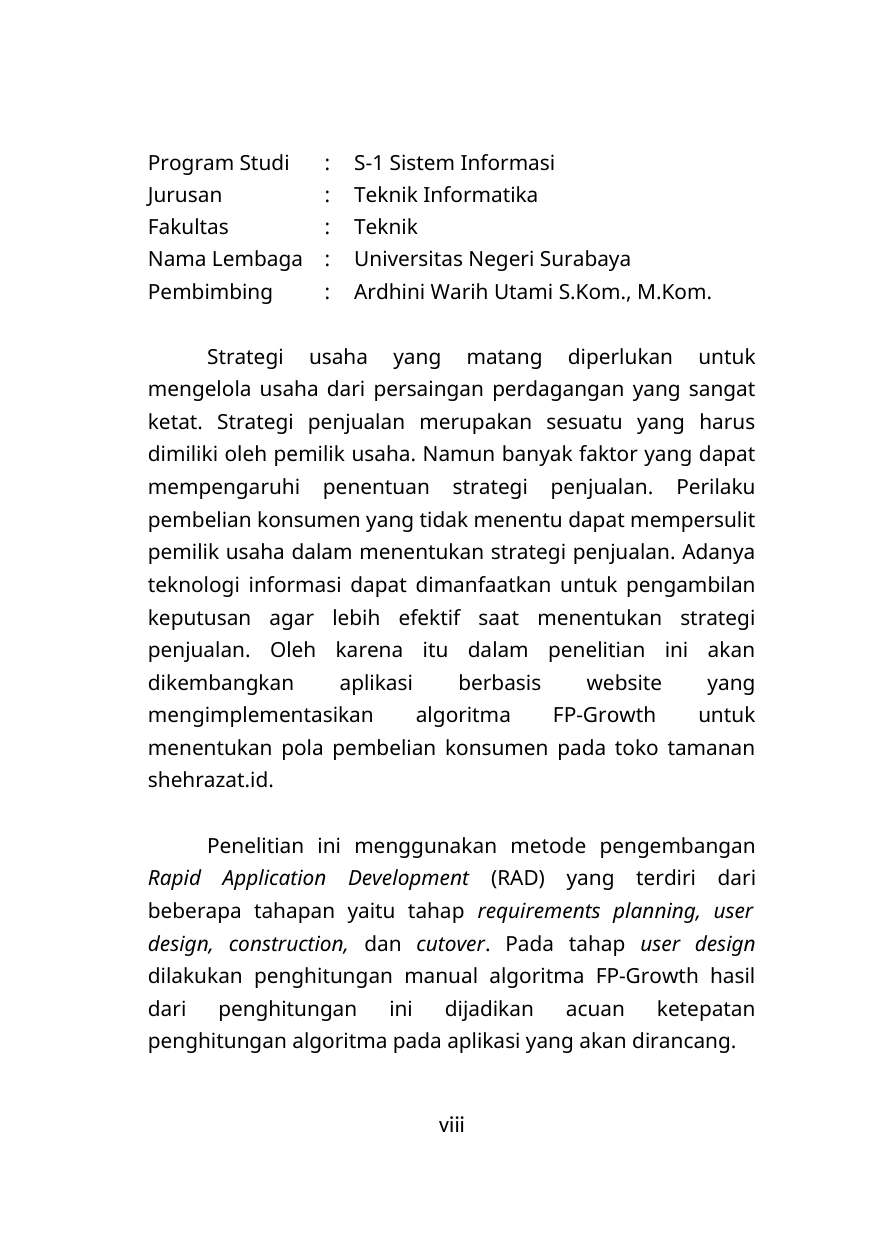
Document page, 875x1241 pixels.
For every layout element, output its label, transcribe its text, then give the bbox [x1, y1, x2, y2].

table_cell Fakultas [148, 212, 324, 244]
table_cell Teknik [354, 212, 755, 244]
table_cell S-1 Sistem Informasi [354, 148, 755, 180]
table_cell : [324, 212, 354, 244]
table_cell Nama Lembaga [148, 245, 324, 277]
table_cell Universitas Negeri Surabaya [354, 245, 755, 277]
table_cell Pembimbing [148, 277, 324, 309]
table_cell : [324, 180, 354, 212]
table_cell Teknik Informatika [354, 180, 755, 212]
table_cell Ardhini Warih Utami S.Kom., M.Kom. [354, 277, 755, 309]
text Strategi usaha yang matang diperlukan untuk mengelola usaha dari persaingan perdagangan yang sangat ketat. Strategi penjualan merupakan sesuatu yang harus dimiliki oleh pemilik usaha. Namun banyak faktor yang dapat mempengaruhi penentuan strategi penjualan. Perilaku pembelian konsumen yang tidak menentu dapat mempersulit pemilik usaha dalam menentukan strategi penjualan. Adanya teknologi informasi dapat dimanfaatkan untuk pengambilan keputusan agar lebih efektif saat menentukan strategi penjualan. Oleh karena itu dalam penelitian ini akan dikembangkan aplikasi berbasis website yang mengimplementasikan algoritma FP-Growth untuk menentukan pola pembelian konsumen pada toko tamanan shehrazat.id. [148, 342, 756, 794]
table_cell Jurusan [148, 180, 324, 212]
table_cell : [324, 277, 354, 309]
table_cell Program Studi [148, 148, 324, 180]
table_cell : [324, 148, 354, 180]
text Penelitian ini menggunakan metode pengembangan Rapid Application Development (RAD) yang terdiri dari beberapa tahapan yaitu tahap requirements planning, user design, construction, dan cutover. Pada tahap user design dilakukan penghitungan manual algoritma FP-Growth hasil dari penghitungan ini dijadikan acuan ketepatan penghitungan algoritma pada aplikasi yang akan dirancang. [148, 831, 756, 1055]
table_cell : [324, 245, 354, 277]
